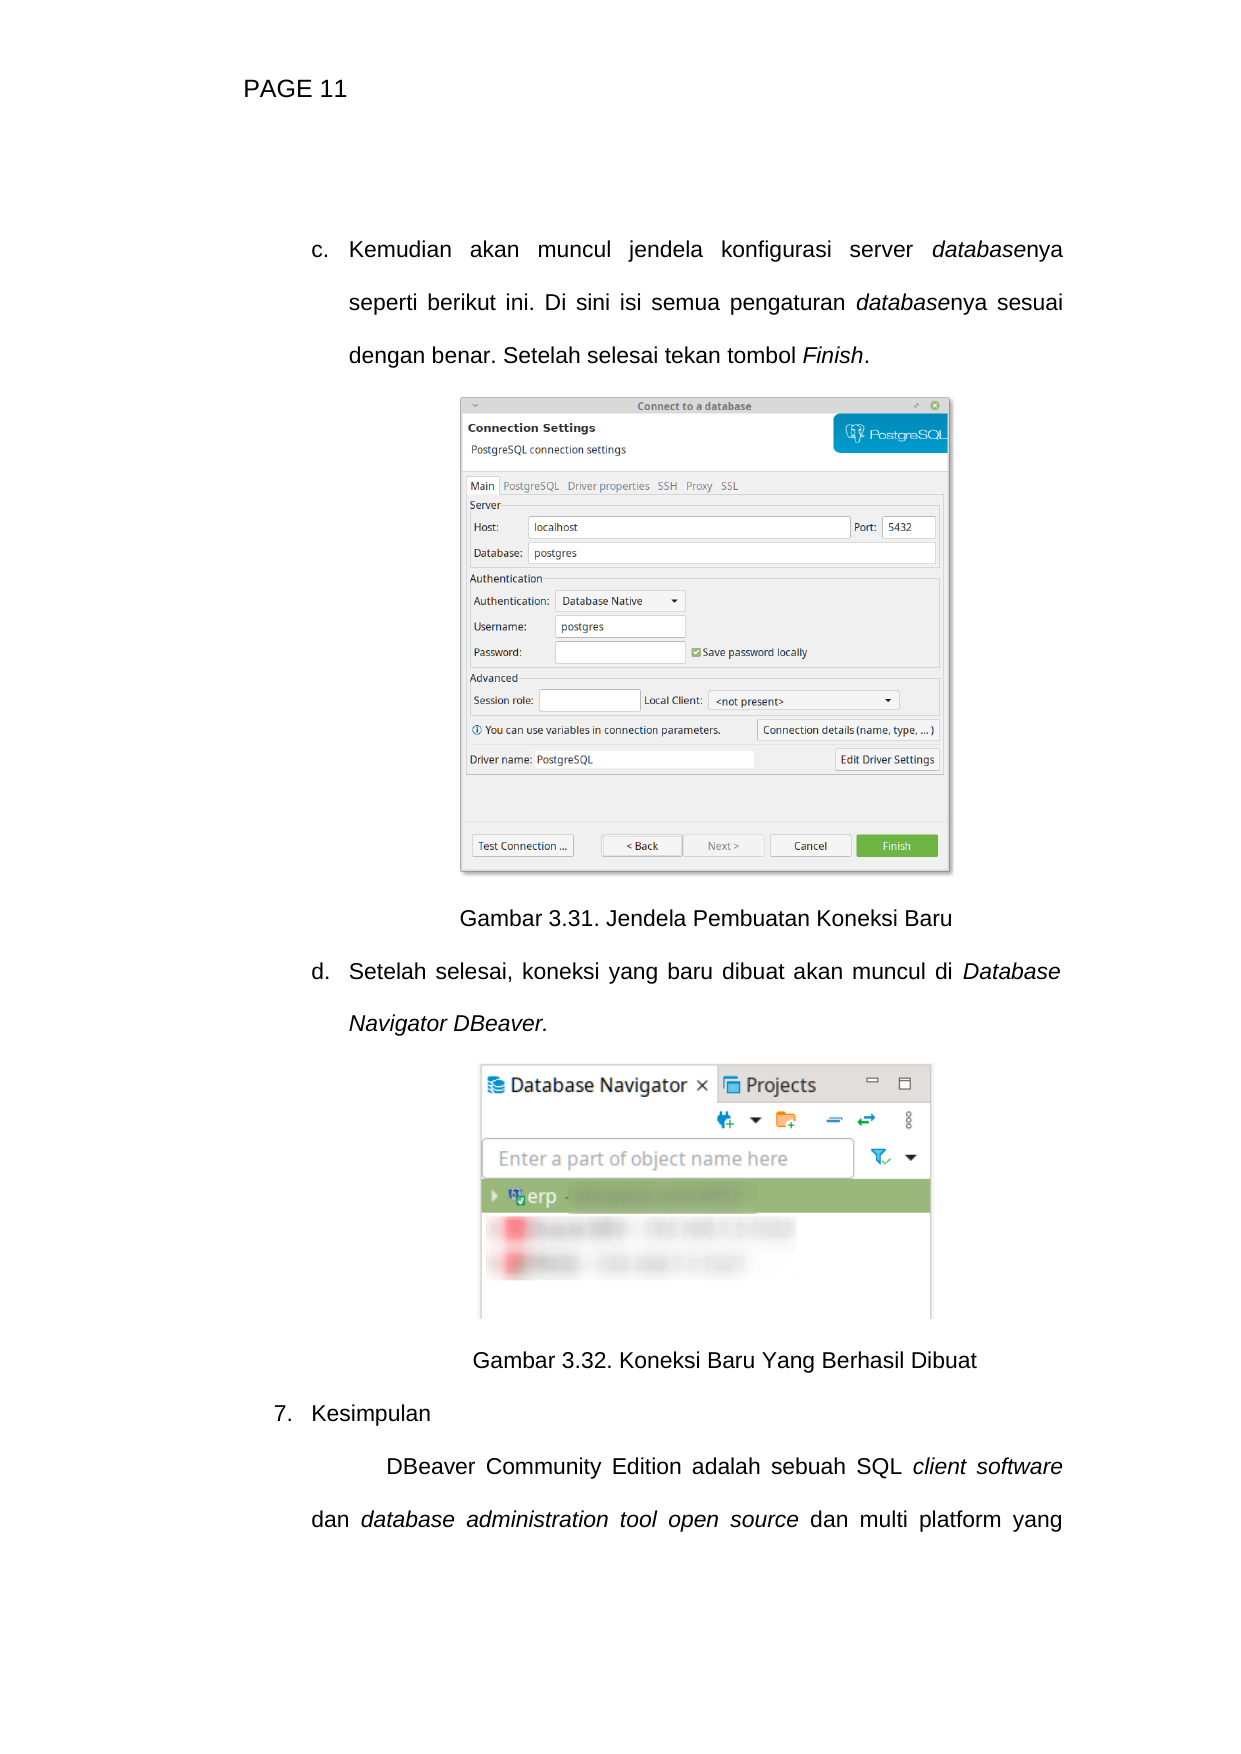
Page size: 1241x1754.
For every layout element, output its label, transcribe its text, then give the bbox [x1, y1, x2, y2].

picture [457, 394, 955, 877]
picture [477, 1063, 935, 1319]
list Setelah selesai, koneksi yang baru dibuat akan muncul di Database Navigator DBeaver. [311, 958, 1063, 1037]
list Kemudian akan muncul jendela konfigurasi server databasenya seperti berikut ini. Di sini isi semua pengaturan databasenya sesuai dengan benar. Setelah selesai tekan tombol Finish. [311, 236, 1063, 368]
title Gambar 3.32. Koneksi Baru Yang Berhasil Dibuat [311, 1347, 1063, 1374]
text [311, 1453, 1063, 1532]
title Kesimpulan [274, 1400, 1063, 1426]
text Gambar 3.31. Jendela Pembuatan Koneksi Baru [349, 905, 1063, 931]
